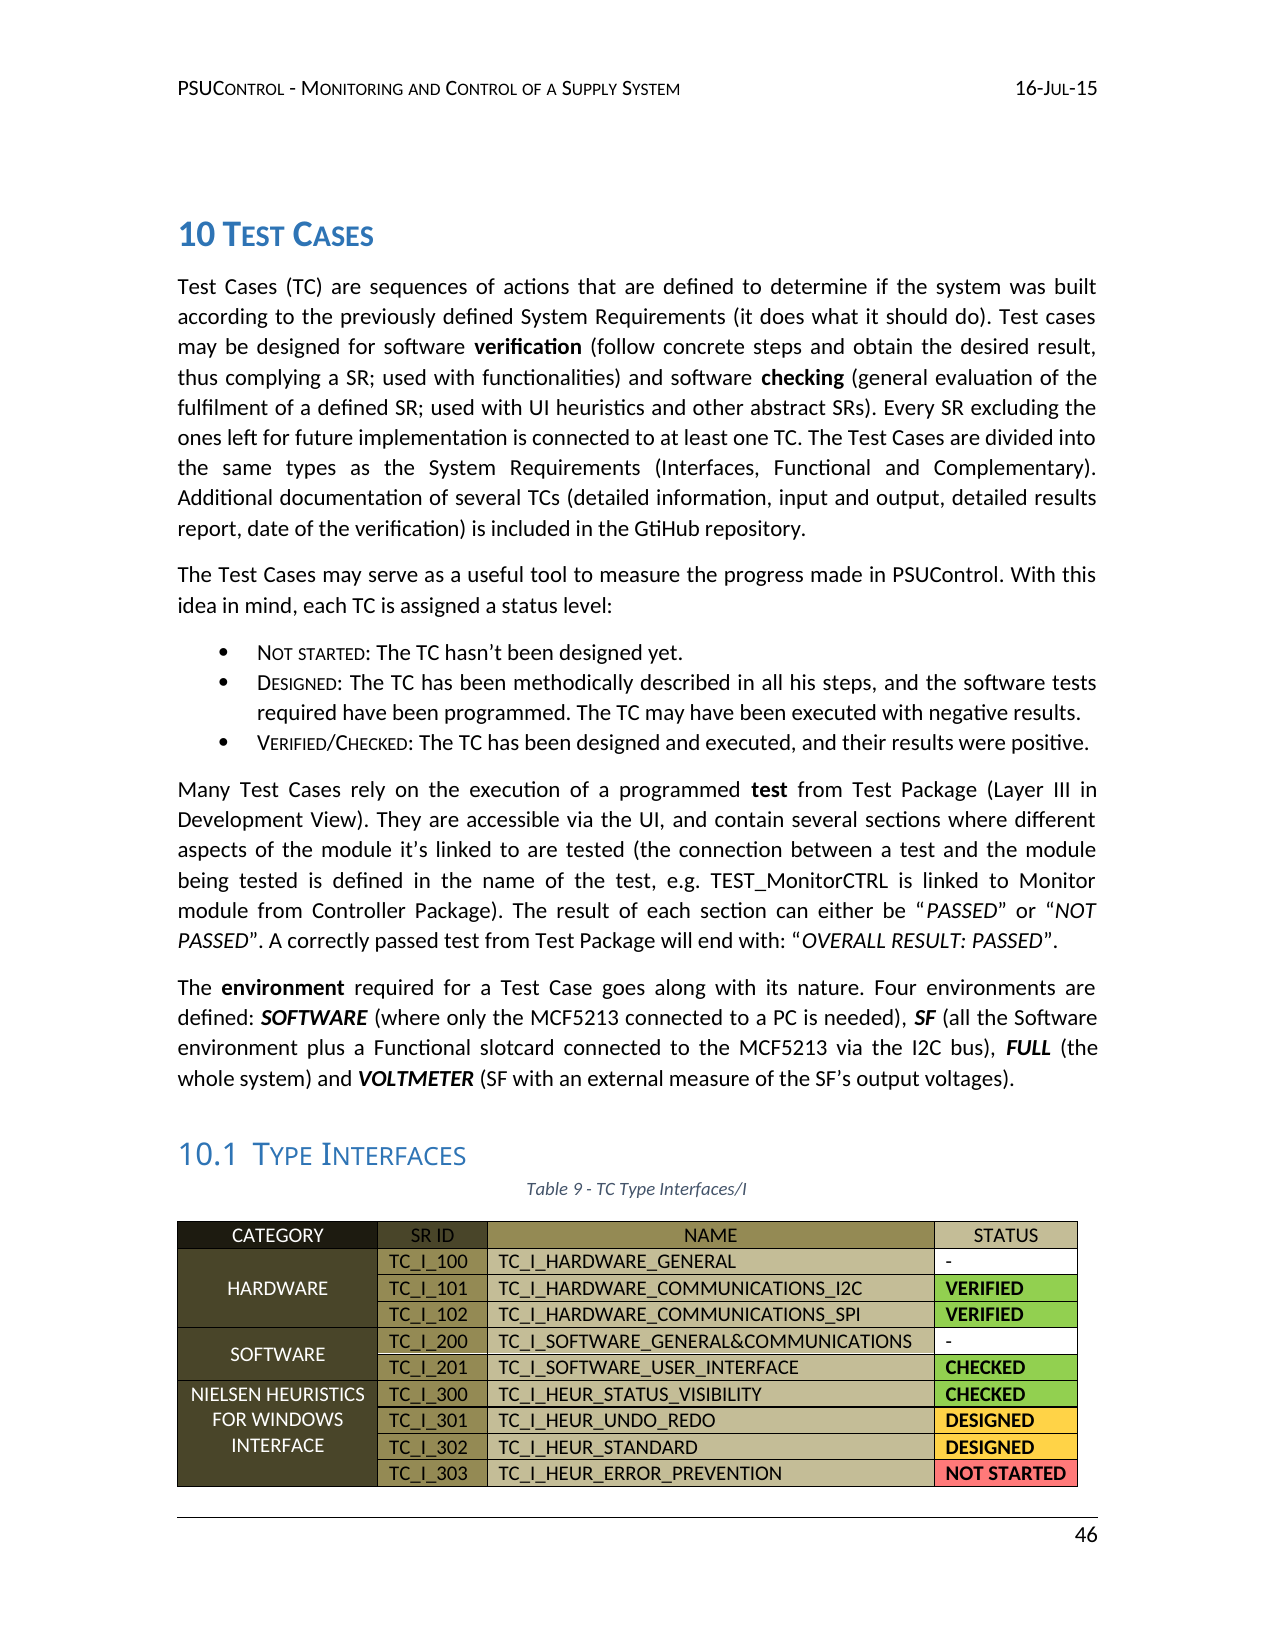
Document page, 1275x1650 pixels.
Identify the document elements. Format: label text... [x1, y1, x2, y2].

table_header SR ID [378, 1222, 487, 1248]
table_cell CHECKED [935, 1381, 1077, 1406]
table_cell TC_I_200 [378, 1328, 487, 1353]
subtitle Test Cases [177, 210, 1098, 256]
table_cell CHECKED [935, 1355, 1077, 1380]
table_cell HARDWARE [178, 1249, 377, 1327]
list Designed: The TC has been methodically described in all his steps, and the software tests required have been programmed. The TC may have been executed with negative results. [219, 668, 1098, 726]
table_cell TC_I_SOFTWARE_USER_INTERFACE [488, 1355, 934, 1380]
table_cell TC_I_HARDWARE_GENERAL [488, 1249, 934, 1274]
list Verified/Checked: The TC has been designed and executed, and their results were positive. [219, 728, 1098, 756]
table_cell TC_I_HEUR_STANDARD [488, 1434, 934, 1459]
table_cell NOT STARTED [935, 1460, 1077, 1486]
list Not started: The TC hasn’t been designed yet. [219, 638, 1098, 666]
table_cell - [935, 1328, 1077, 1353]
table_cell TC_I_HEUR_UNDO_REDO [488, 1408, 934, 1433]
text The Test Cases may serve as a useful tool to measure the progress made in PSUControl. With this idea in mind, each TC is assigned a status level: [177, 561, 1098, 619]
table_cell TC_I_300 [378, 1381, 487, 1406]
table_cell TC_I_302 [378, 1434, 487, 1459]
table_cell DESIGNED [935, 1434, 1077, 1459]
table_cell SOFTWARE [178, 1328, 377, 1380]
table_cell TC_I_HEUR_ERROR_PREVENTION [488, 1460, 934, 1486]
table_cell NIELSEN HEURISTICS FOR WINDOWS INTERFACE [178, 1381, 377, 1486]
text The environment required for a Test Case goes along with its nature. Four environments are defined: SOFTWARE (where only the MCF5213 connected to a PC is needed), SF (all the Software environment plus a Functional slotcard connected to the MCF5213 via the I2C bus), FULL (the whole system) and VOLTMETER (SF with an external measure of the SF’s output voltages). [177, 973, 1098, 1092]
table_cell TC_I_HEUR_STATUS_VISIBILITY [488, 1381, 934, 1406]
table_cell TC_I_100 [378, 1249, 487, 1274]
table_cell VERIFIED [935, 1275, 1077, 1301]
table_cell TC_I_HARDWARE_COMMUNICATIONS_SPI [488, 1302, 934, 1327]
table_cell VERIFIED [935, 1302, 1077, 1327]
table_cell TC_I_SOFTWARE_GENERAL&COMMUNICATIONS [488, 1328, 934, 1353]
text Many Test Cases rely on the execution of a programmed test from Test Package (Layer III in Development View). They are accessible via the UI, and contain several sections where different aspects of the module it’s linked to are tested (the connection between a test and the module being tested is defined in the name of the test, e.g. TEST_MonitorCTRL is linked to Monitor module from Controller Package). The result of each section can either be “PASSED” or “NOT PASSED”. A correctly passed test from Test Package will end with: “OVERALL RESULT: PASSED”. [177, 775, 1098, 954]
table_cell TC_I_301 [378, 1408, 487, 1433]
table_header STATUS [935, 1222, 1077, 1248]
table_cell DESIGNED [935, 1408, 1077, 1433]
table_cell TC_I_201 [378, 1355, 487, 1380]
table_cell - [935, 1249, 1077, 1274]
table_cell TC_I_HARDWARE_COMMUNICATIONS_I2C [488, 1275, 934, 1301]
text Test Cases (TC) are sequences of actions that are defined to determine if the system was built according to the previously defined System Requirements (it does what it should do). Test cases may be designed for software verification (follow concrete steps and obtain the desired result, thus complying a SR; used with functionalities) and software checking (general evaluation of the fulfilment of a defined SR; used with UI heuristics and other abstract SRs). Every SR excluding the ones left for future implementation is connected to at least one TC. The Test Cases are divided into the same types as the System Requirements (Interfaces, Functional and Complementary). Additional documentation of several TCs (detailed information, input and output, detailed results report, date of the verification) is included in the GtiHub repository. [177, 272, 1098, 542]
text Table 9 - TC Type Interfaces/I [177, 1177, 1098, 1200]
table_header CATEGORY [178, 1222, 377, 1248]
subtitle Type Interfaces [177, 1131, 1098, 1174]
table_cell TC_I_101 [378, 1275, 487, 1301]
table_cell TC_I_303 [378, 1460, 487, 1486]
table_header NAME [488, 1222, 934, 1248]
table_cell TC_I_102 [378, 1302, 487, 1327]
